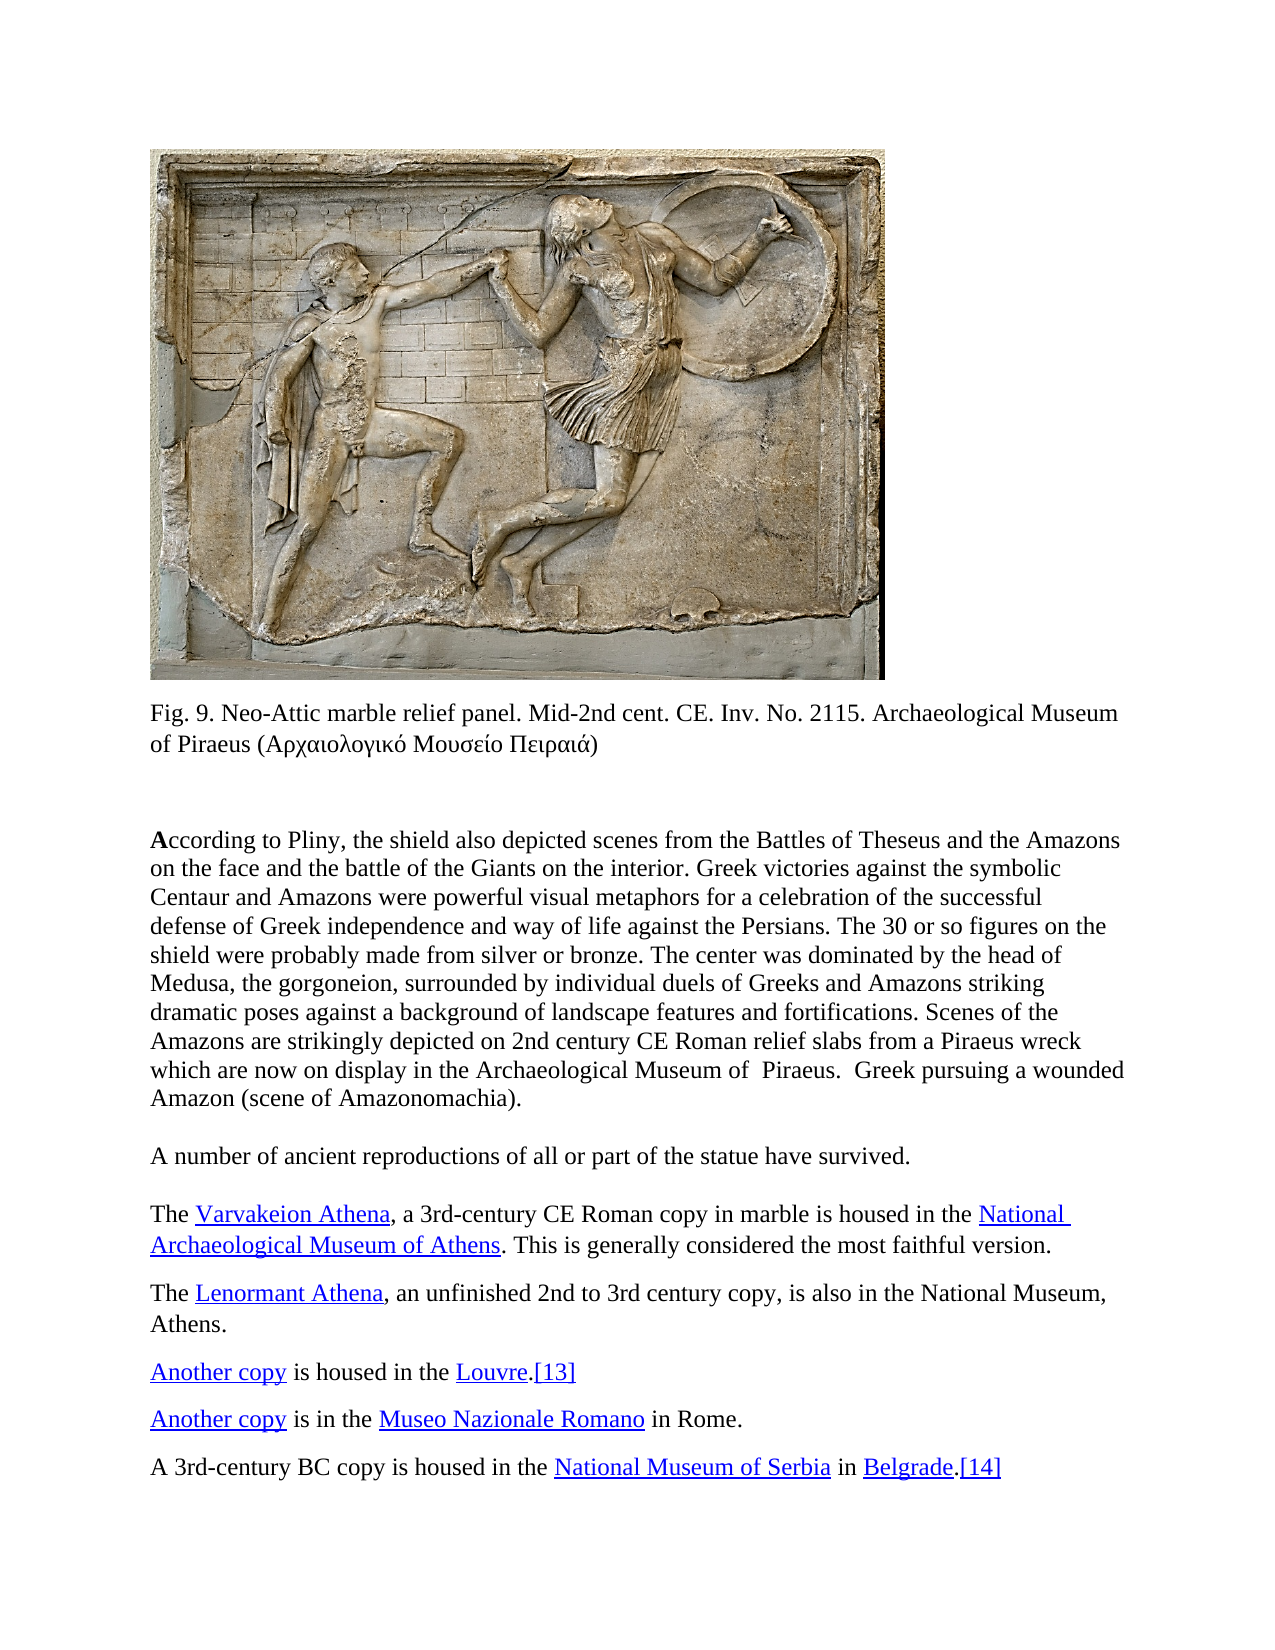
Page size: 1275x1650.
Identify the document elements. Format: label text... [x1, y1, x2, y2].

text The Lenormant Athena, an unfinished 2nd to 3rd century copy, is also in the National Museum, Athens. [150, 1278, 1125, 1338]
text Another copy is in the Museo Nazionale Romano in Rome. [150, 1404, 1125, 1433]
text A number of ancient reproductions of all or part of the statue have survived. [150, 1141, 1125, 1170]
text According to Pliny, the shield also depicted scenes from the Battles of Theseus and the Amazons on the face and the battle of the Giants on the interior. Greek victories against the symbolic Centaur and Amazons were powerful visual metaphors for a celebration of the successful defense of Greek independence and way of life against the Persians. The 30 or so figures on the shield were probably made from silver or bronze. The center was dominated by the head of Medusa, the gorgoneion, surrounded by individual duels of Greeks and Amazons striking dramatic poses against a background of landscape features and fortifications. Scenes of the Amazons are strikingly depicted on 2nd century CE Roman relief slabs from a Piraeus wreck which are now on display in the Archaeological Museum of Piraeus. Greek pursuing a wounded Amazon (scene of Amazonomachia). [150, 825, 1125, 1112]
picture [150, 149, 885, 680]
text The Varvakeion Athena, a 3rd-century CE Roman copy in marble is housed in the National Archaeological Museum of Athens. This is generally considered the most faithful version. [150, 1199, 1125, 1259]
table_header Fig. 9. Neo-Attic marble relief panel. Mid-2nd cent. CE. Inv. No. 2115. Archaeological Museum of Piraeus (Αρχαιολογικό Μουσείο Πειραιά) [150, 150, 1125, 825]
text A 3rd-century BC copy is housed in the National Museum of Serbia in Belgrade.[14] [150, 1452, 1125, 1481]
text Another copy is housed in the Louvre.[13] [150, 1357, 1125, 1386]
